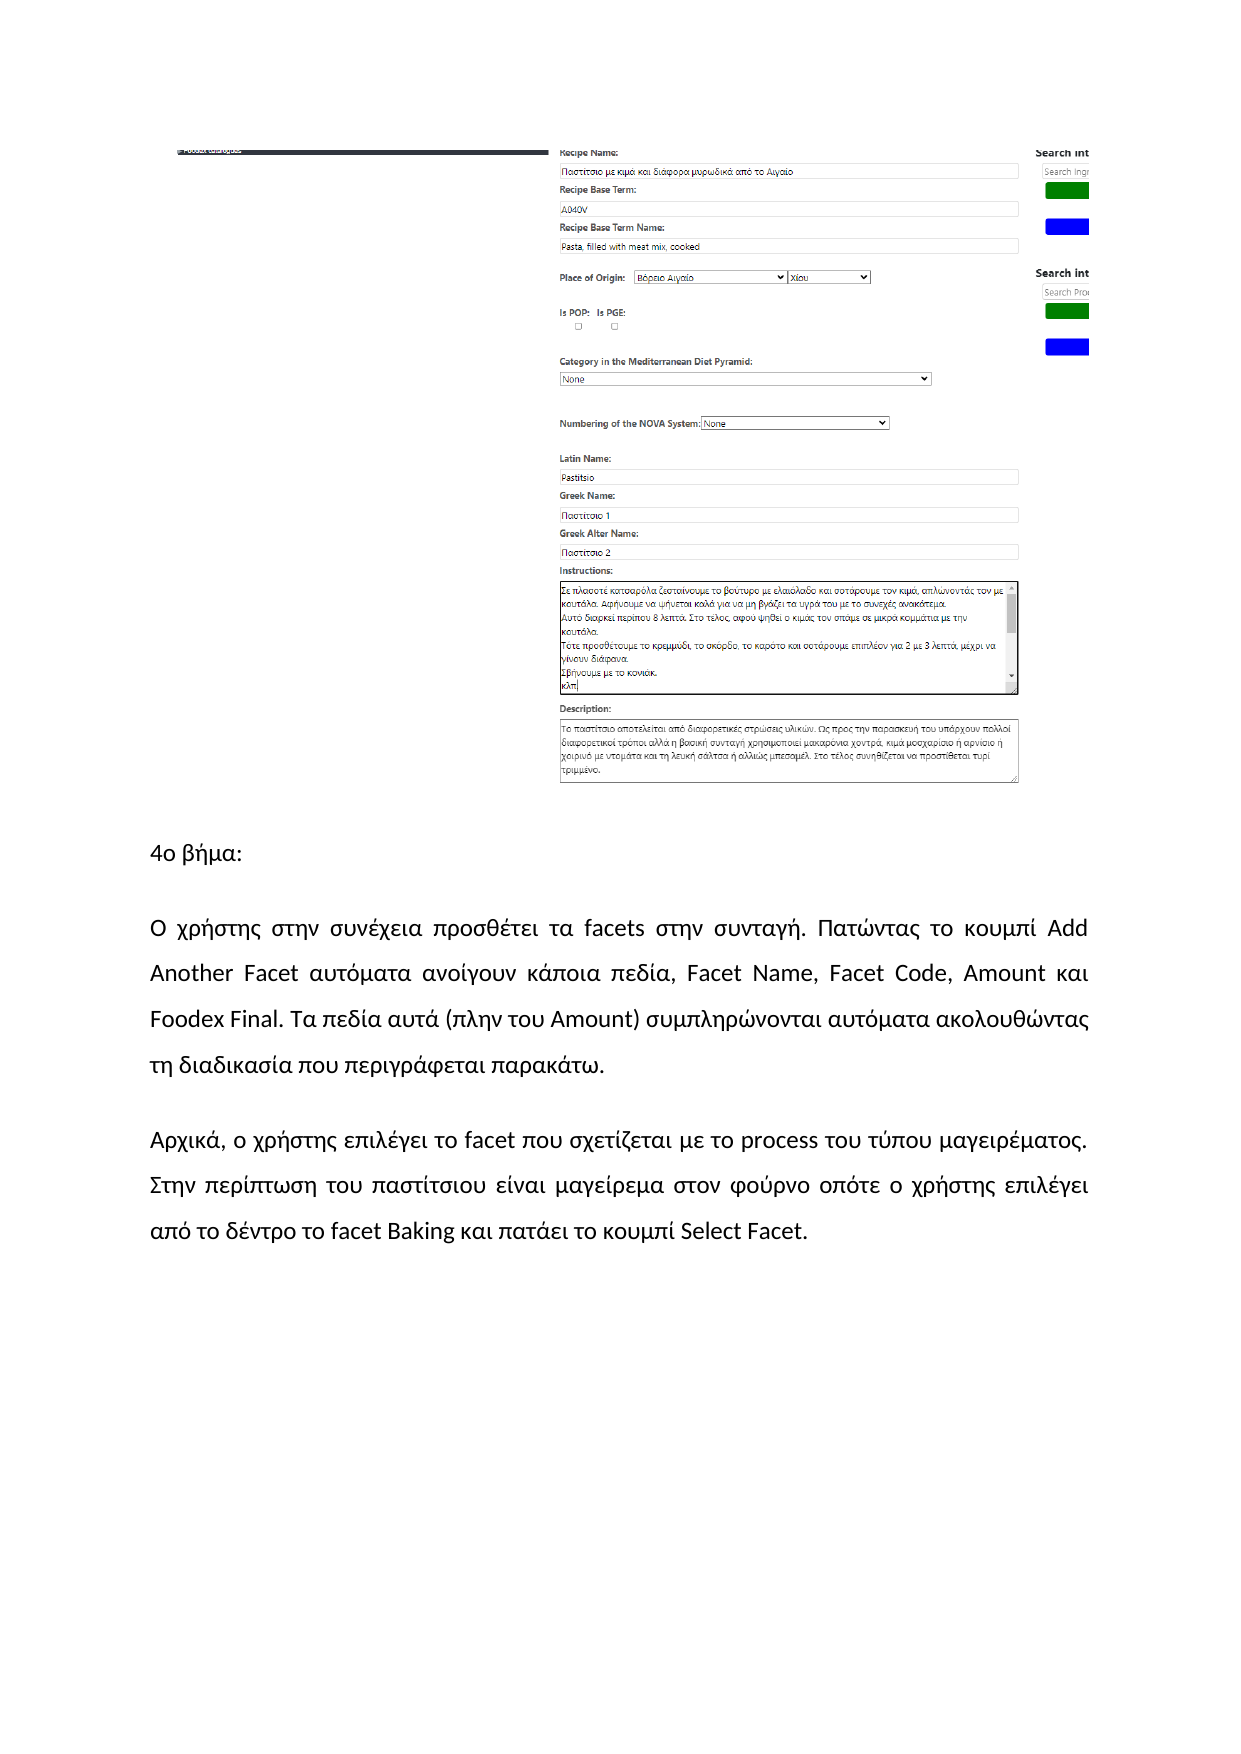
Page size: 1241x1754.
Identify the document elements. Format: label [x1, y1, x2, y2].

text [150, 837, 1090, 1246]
picture [150, 150, 1089, 791]
